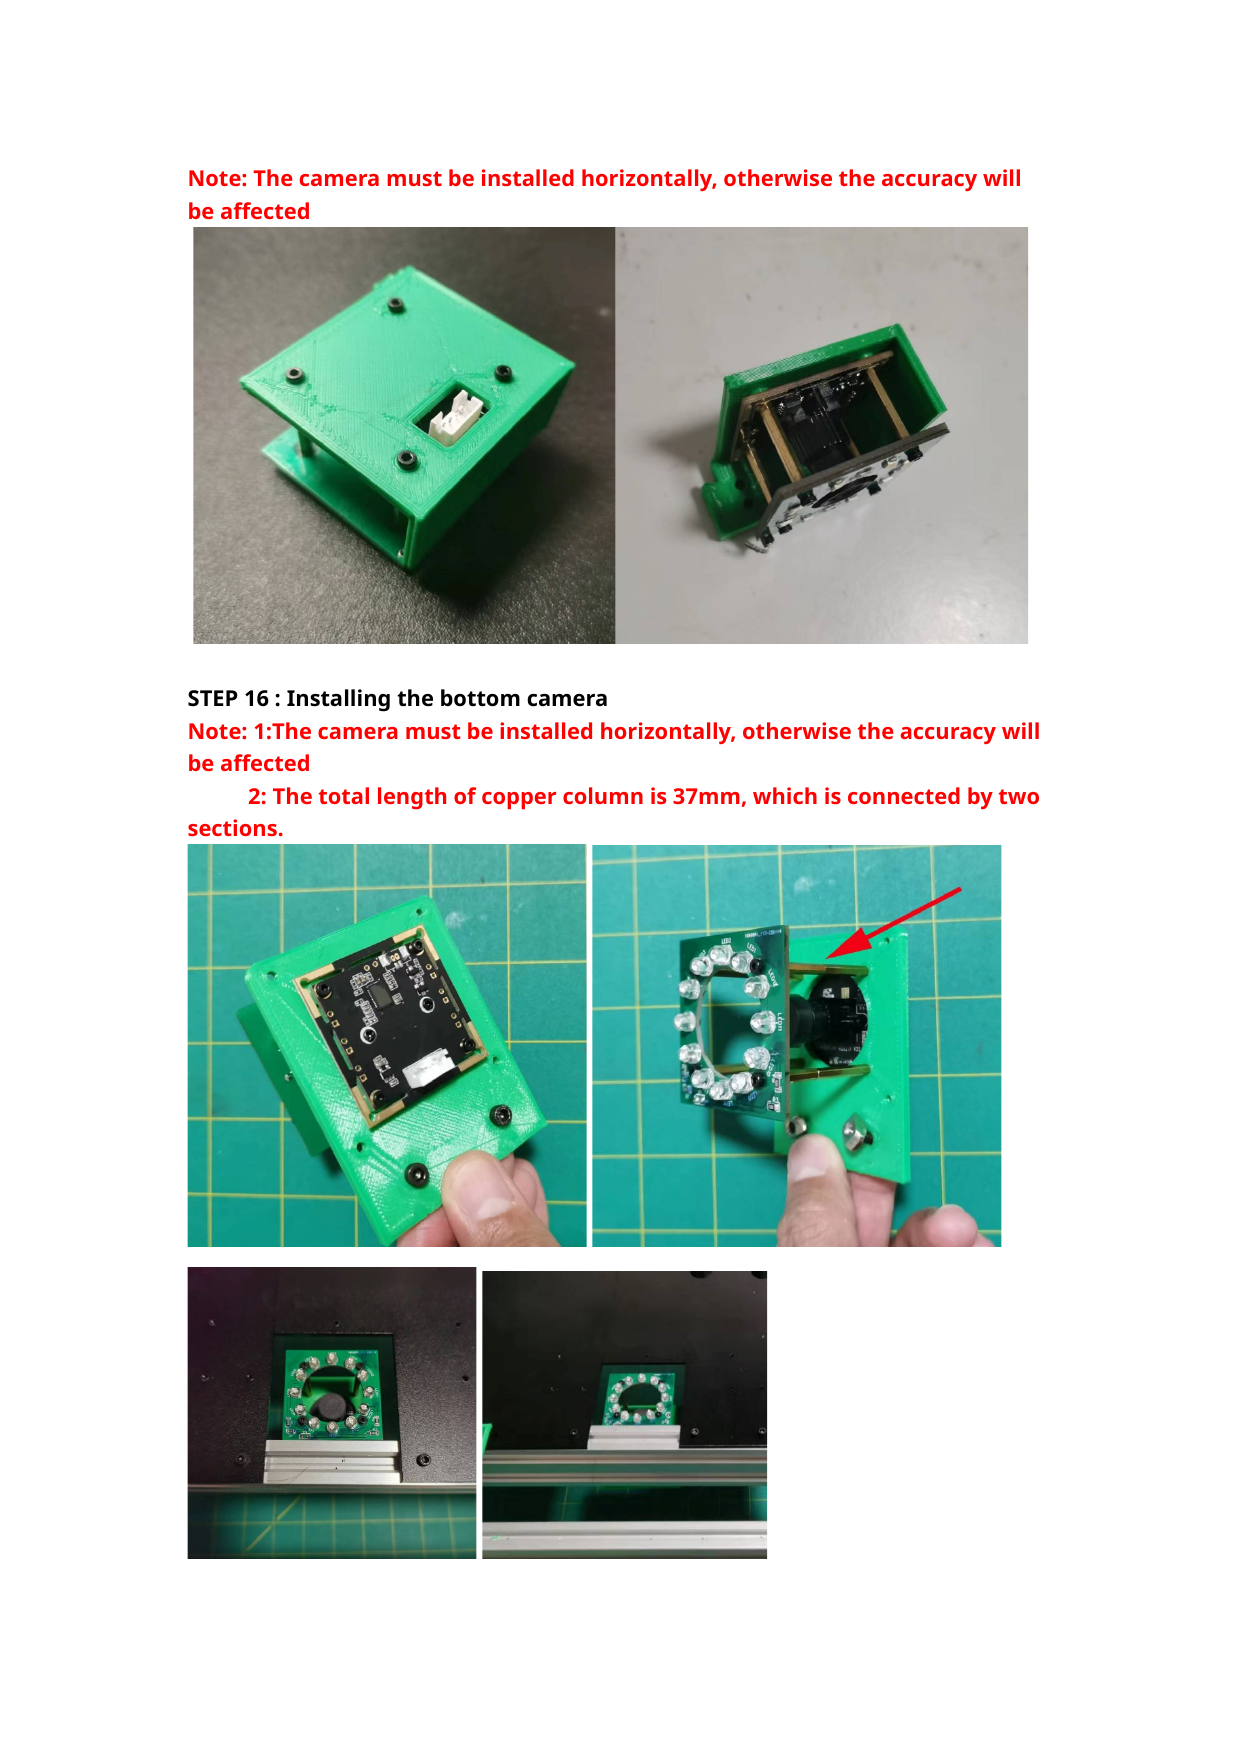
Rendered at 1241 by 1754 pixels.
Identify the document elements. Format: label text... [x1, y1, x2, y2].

text STEP 16 : Installing the bottom camera [187, 682, 1053, 714]
picture [187, 1267, 477, 1559]
picture [482, 1271, 768, 1559]
picture [187, 844, 587, 1247]
picture [193, 227, 1029, 644]
picture [592, 845, 1002, 1247]
text Note: 1:The camera must be installed horizontally, otherwise the accuracy will be affected [187, 714, 1053, 779]
text 2: The total length of copper column is 37mm, which is connected by two sections. [187, 779, 1053, 844]
text Note: The camera must be installed horizontally, otherwise the accuracy will be affected [187, 162, 1053, 227]
